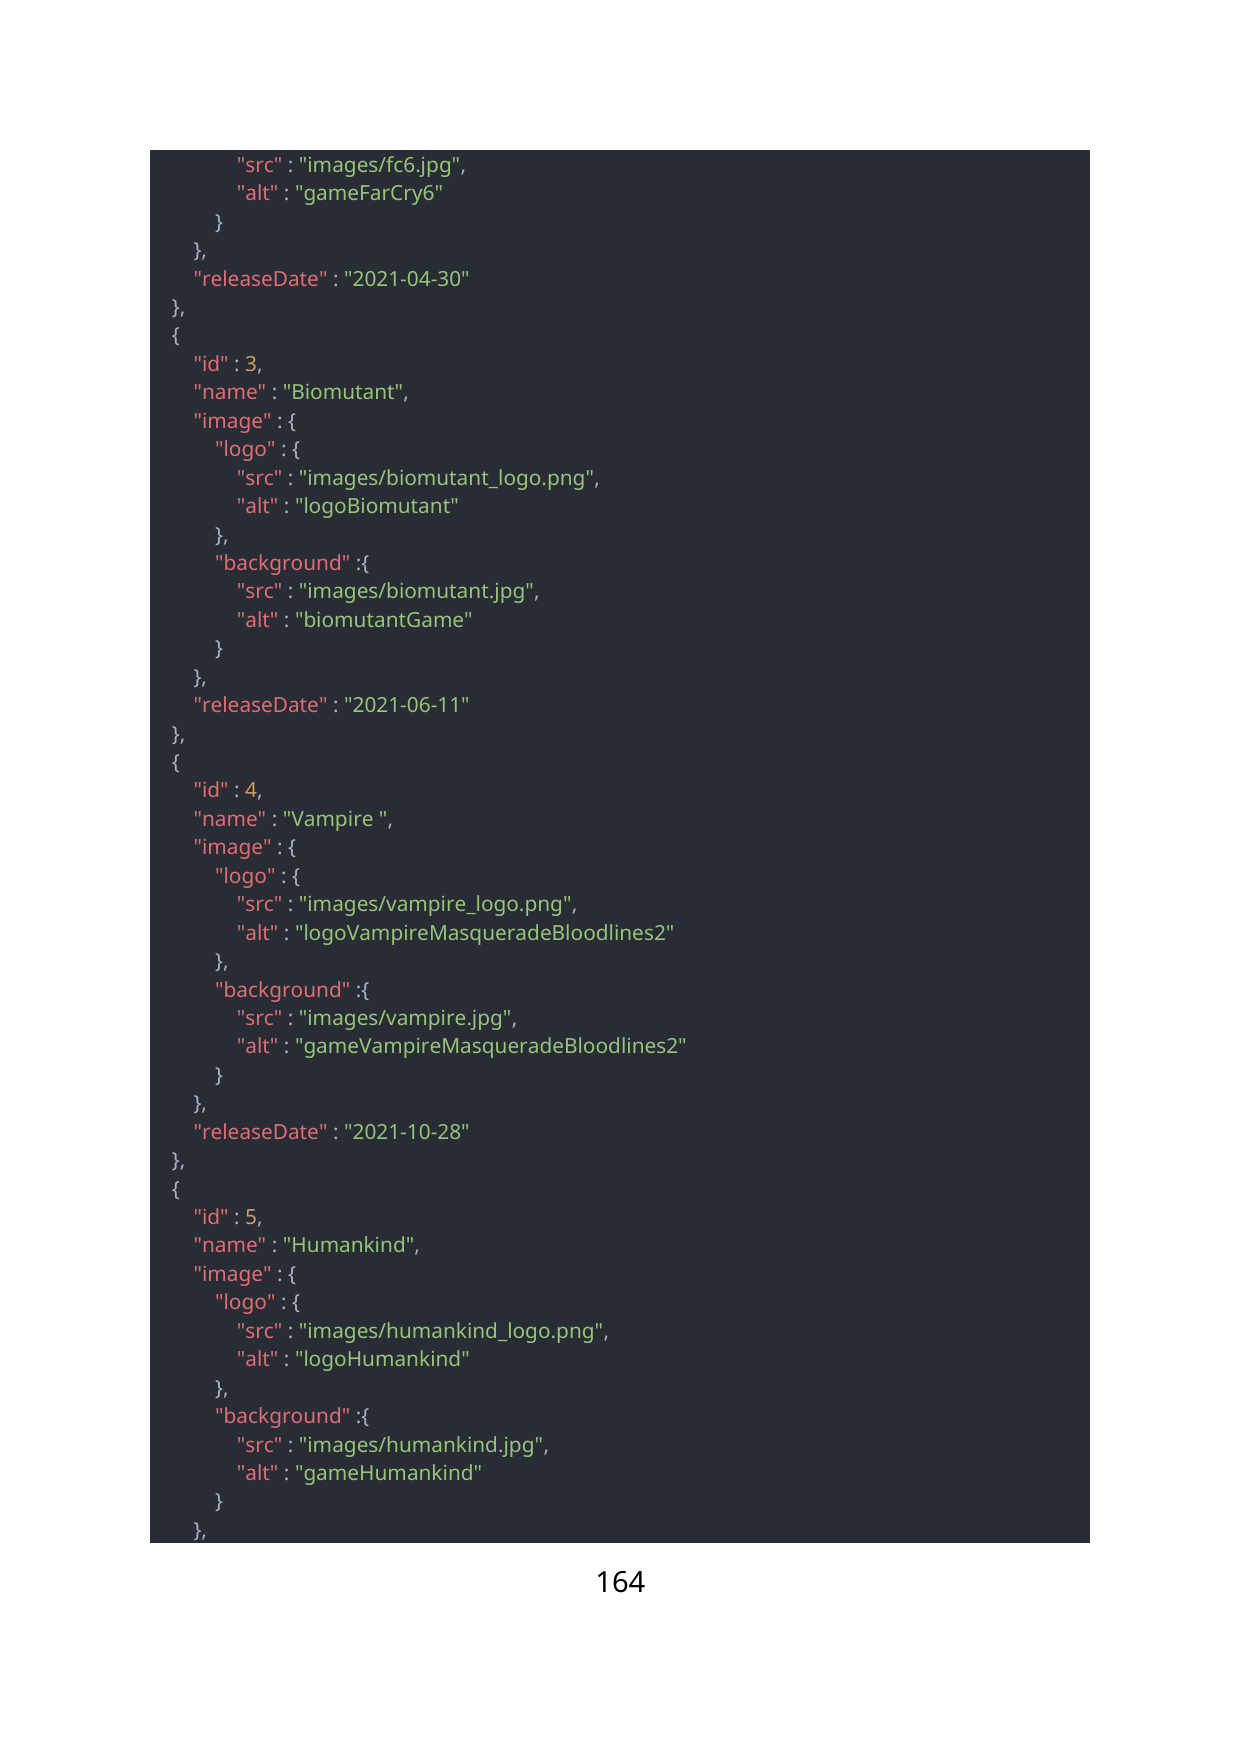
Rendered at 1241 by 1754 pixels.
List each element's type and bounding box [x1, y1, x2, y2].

text [150, 150, 1090, 1543]
